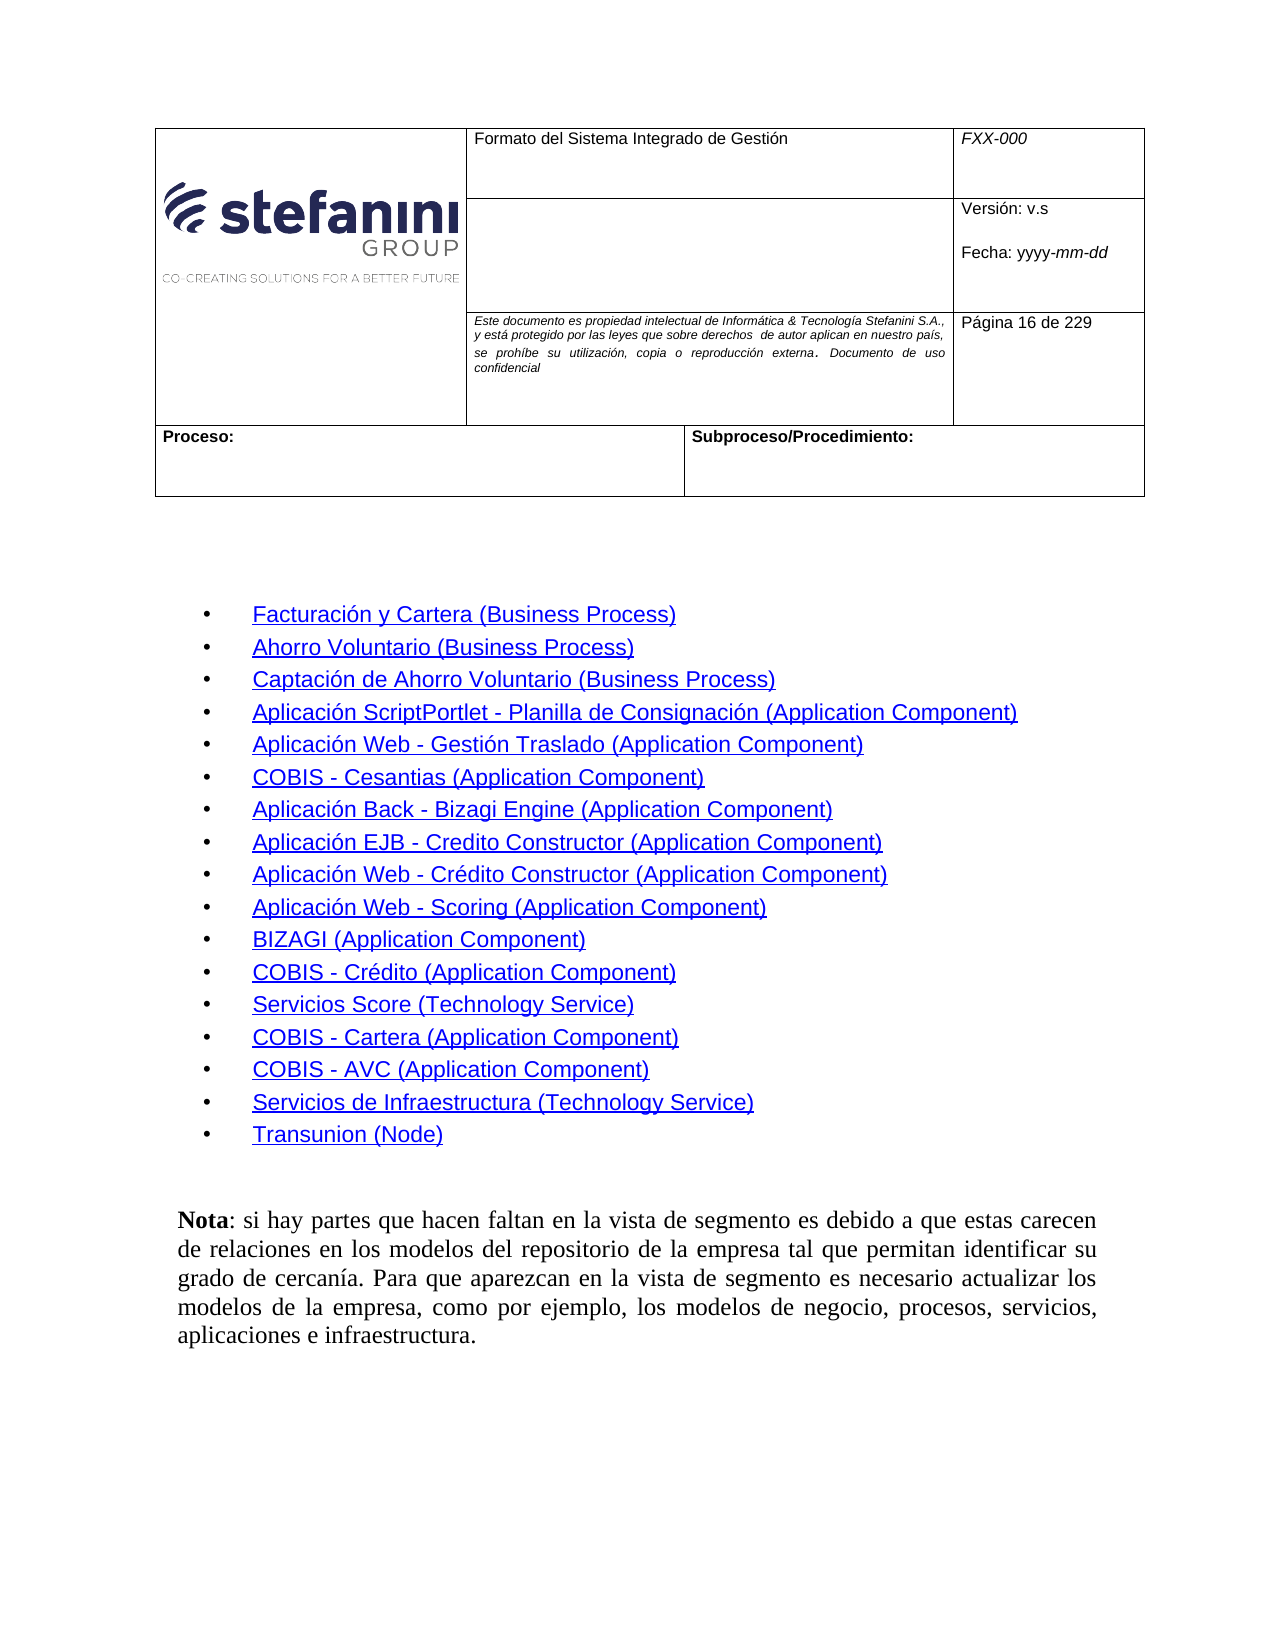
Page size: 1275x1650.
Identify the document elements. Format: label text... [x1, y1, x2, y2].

list Servicios de Infraestructura (Technology Service) [202, 1087, 1098, 1116]
list Aplicación EJB - Credito Constructor (Application Component) [202, 827, 1098, 856]
list Captación de Ahorro Voluntario (Business Process) [202, 664, 1098, 693]
list COBIS - Crédito (Application Component) [202, 957, 1098, 986]
list Aplicación Web - Gestión Traslado (Application Component) [202, 729, 1098, 758]
list COBIS - AVC (Application Component) [202, 1054, 1098, 1083]
list Aplicación Web - Crédito Constructor (Application Component) [202, 859, 1098, 888]
picture [162, 182, 460, 286]
text Nota: si hay partes que hacen faltan en la vista de segmento es debido a que estas carecen de relaciones en los modelos del repositorio de la empresa tal que permitan identificar su grado de cercanía. Para que aparezcan en la vista de segmento es necesario actualizar los modelos de la empresa, como por ejemplo, los modelos de negocio, procesos, servicios, aplicaciones e infraestructura. [177, 1206, 1098, 1349]
list BIZAGI (Application Component) [202, 924, 1098, 953]
list Servicios Score (Technology Service) [202, 989, 1098, 1018]
list Aplicación Web - Scoring (Application Component) [202, 892, 1098, 921]
list Aplicación Back - Bizagi Engine (Application Component) [202, 794, 1098, 823]
list Transunion (Node) [202, 1119, 1098, 1148]
list COBIS - Cartera (Application Component) [202, 1022, 1098, 1051]
list Facturación y Cartera (Business Process) [202, 599, 1098, 628]
list Aplicación ScriptPortlet - Planilla de Consignación (Application Component) [202, 697, 1098, 726]
list COBIS - Cesantias (Application Component) [202, 762, 1098, 791]
list Ahorro Voluntario (Business Process) [202, 632, 1098, 661]
